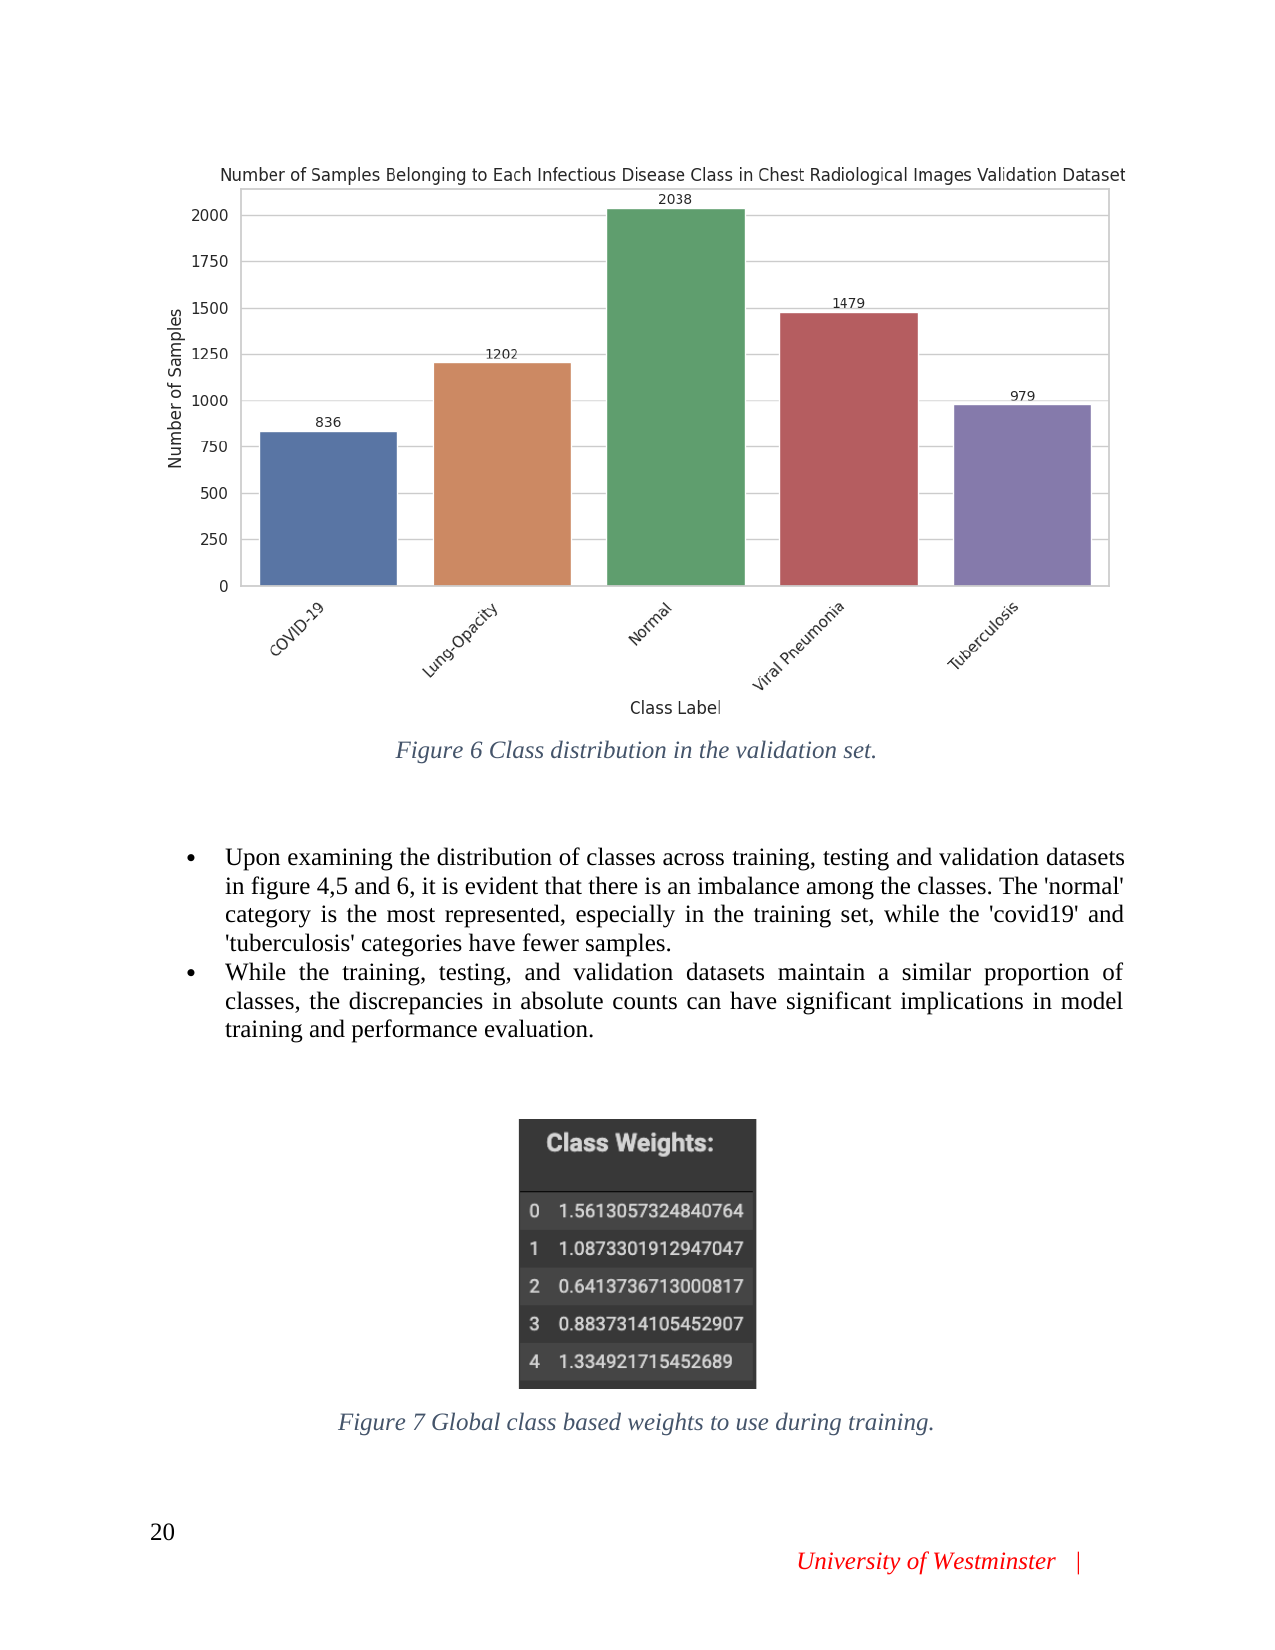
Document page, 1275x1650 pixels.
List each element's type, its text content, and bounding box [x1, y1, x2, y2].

list Upon examining the distribution of classes across training, testing and validation datasets in figure 4,5 and 6, it is evident that there is an imbalance among the classes. The 'normal' category is the most represented, especially in the training set, while the 'covid19' and 'tuberculosis' categories have fewer samples. [187, 842, 1125, 957]
text Figure 6 Class distribution in the validation set. [150, 735, 1125, 764]
picture [150, 150, 1125, 735]
picture [518, 1119, 757, 1389]
list While the training, testing, and validation datasets maintain a similar proportion of classes, the discrepancies in absolute counts can have significant implications in model training and performance evaluation. [187, 957, 1125, 1043]
text Figure 7 Global class based weights to use during training. [150, 1407, 1125, 1436]
